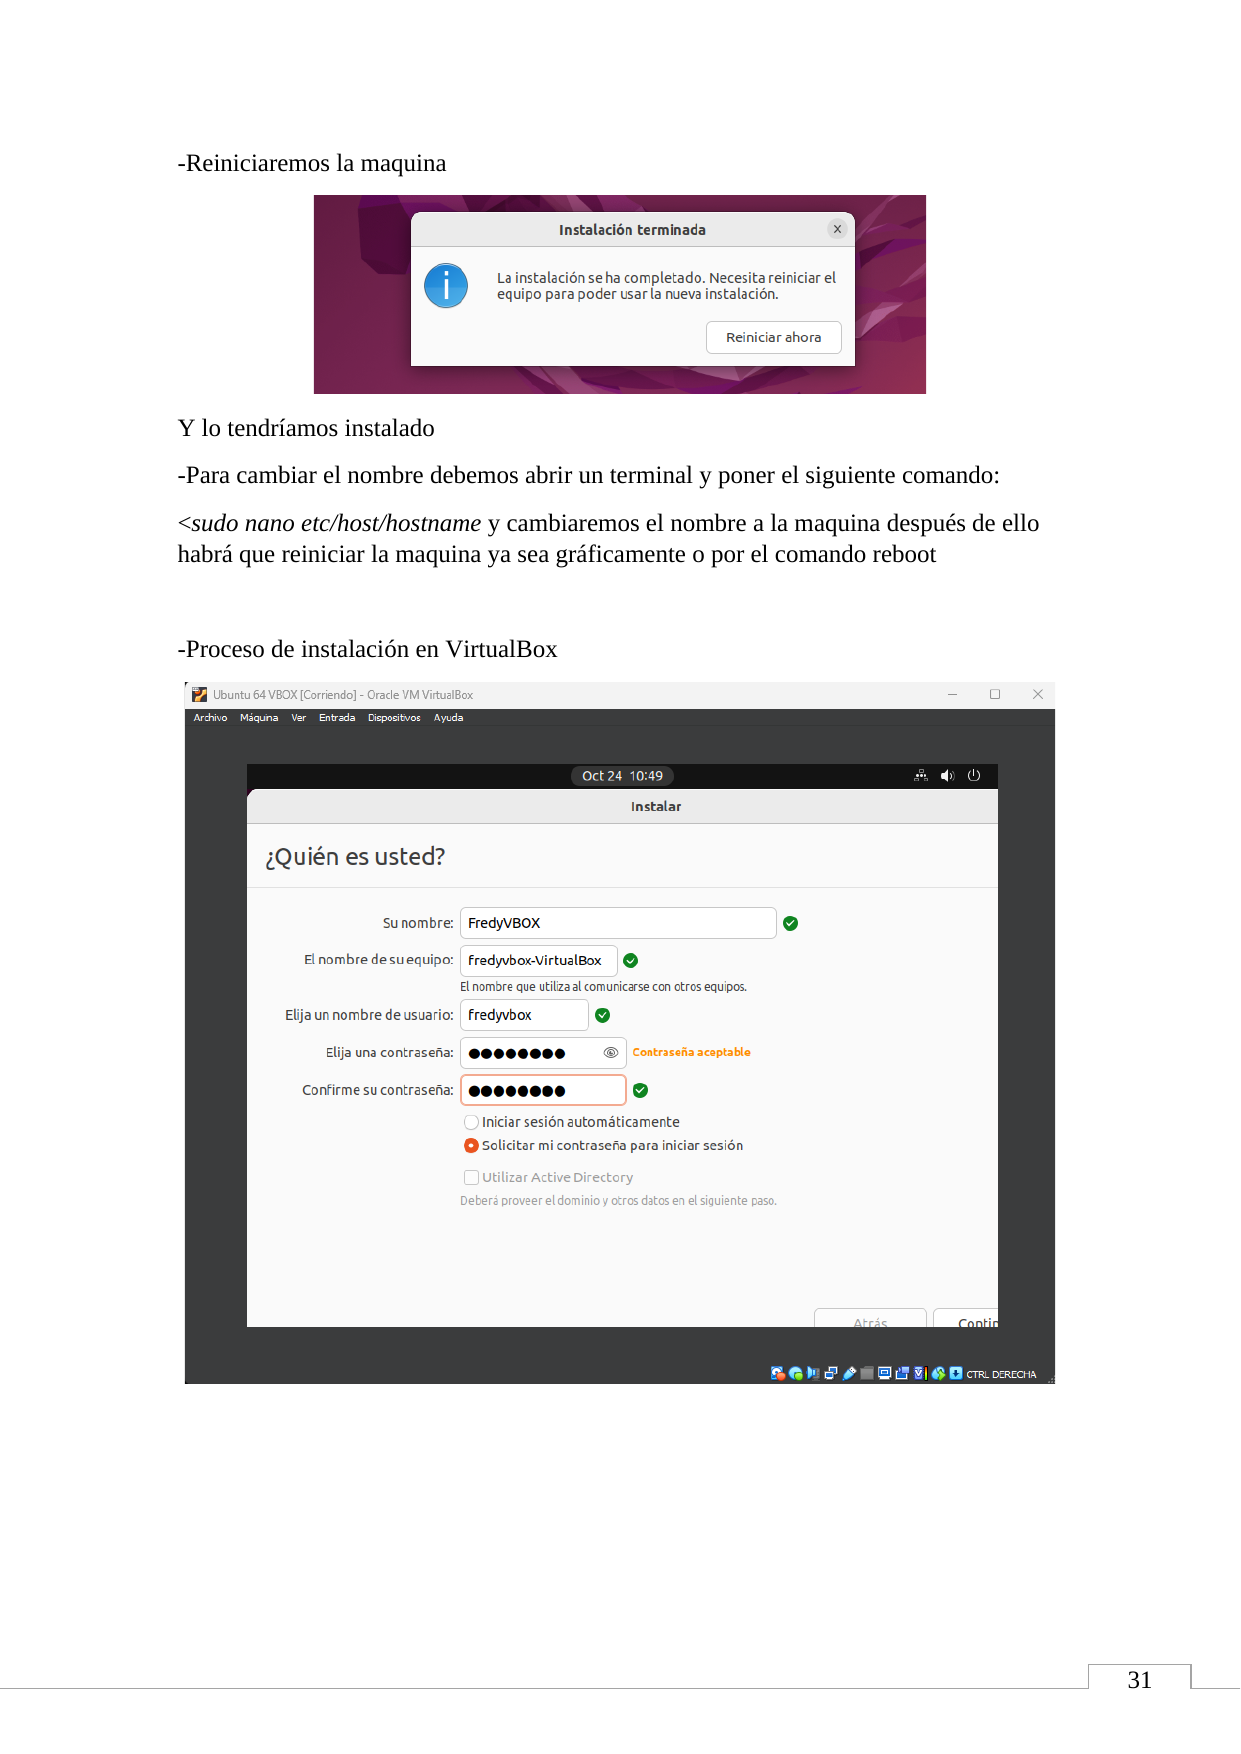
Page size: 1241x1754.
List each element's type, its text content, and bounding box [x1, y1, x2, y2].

picture [184, 682, 1056, 1384]
text <sudo nano etc/host/hostname y cambiaremos el nombre a la maquina después de ello habrá que reiniciar la maquina ya sea gráficamente o por el comando reboot [177, 508, 1063, 568]
picture [313, 195, 927, 394]
text Y lo tendríamos instalado [177, 413, 1063, 441]
text -Reiniciaremos la maquina [177, 148, 1063, 176]
text -Para cambiar el nombre debemos abrir un terminal y poner el siguiente comando: [177, 460, 1063, 489]
text -Proceso de instalación en VirtualBox [177, 634, 1063, 663]
